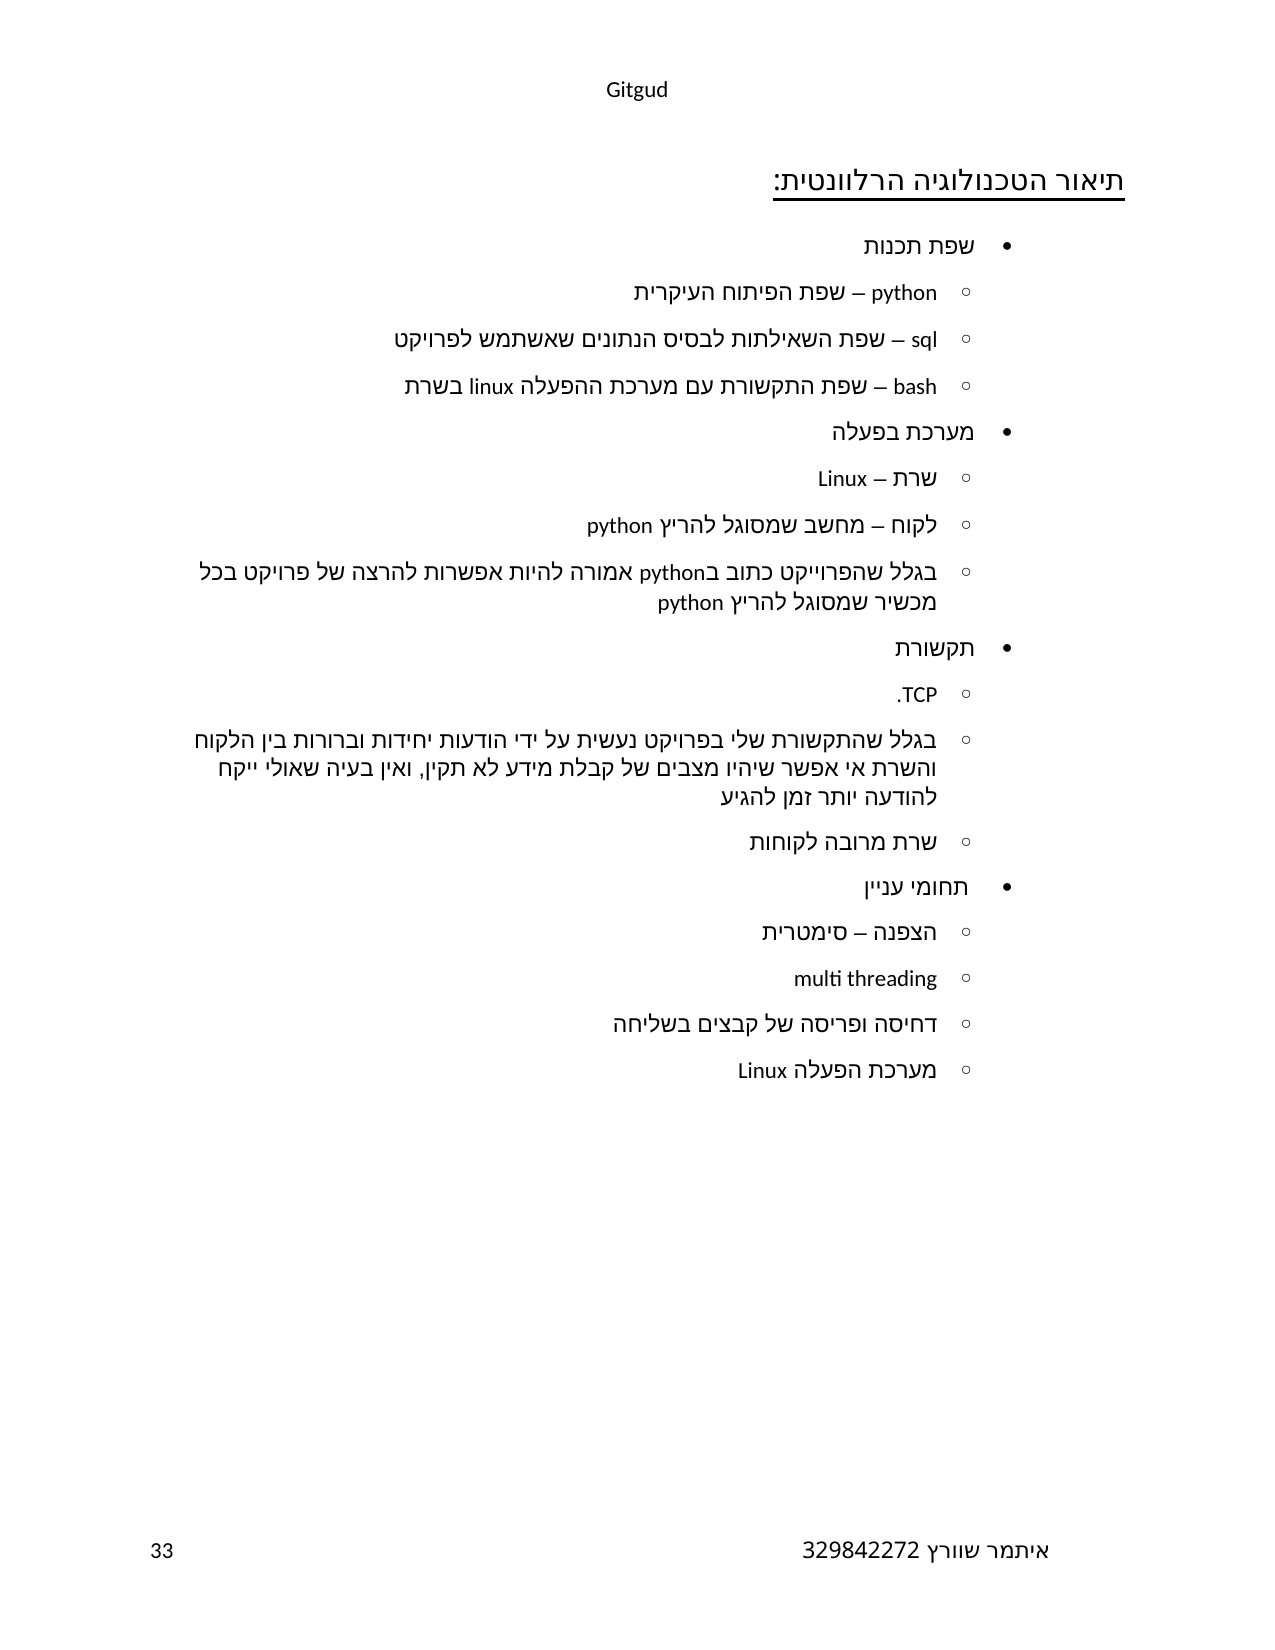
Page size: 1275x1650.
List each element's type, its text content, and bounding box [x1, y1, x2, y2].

list דחיסה ופריסה של קבצים בשליחה [150, 1011, 975, 1037]
list sql – שפת השאילתות לבסיס הנתונים שאשתמש לפרויקט [150, 325, 975, 353]
list מערכת הפעלה Linux [150, 1056, 975, 1084]
list TCP. [150, 680, 975, 708]
list multi threading [150, 964, 975, 992]
list תחומי עניין [150, 874, 1012, 900]
list בגלל שהתקשורת שלי בפרויקט נעשית על ידי הודעות יחידות וברורות בין הלקוח והשרת אי אפשר שיהיו מצבים של קבלת מידע לא תקין, ואין בעיה שאולי ייקח להודעה יותר זמן להגיע [150, 727, 975, 810]
list הצפנה – סימטרית [150, 919, 975, 945]
list שפת תכנות [150, 233, 1012, 259]
list שרת – Linux [150, 464, 975, 492]
list bash – שפת התקשורת עם מערכת ההפעלה linux בשרת [150, 372, 975, 400]
list python – שפת הפיתוח העיקרית [150, 278, 975, 306]
list לקוח – מחשב שמסוגל להריץ python [150, 511, 975, 539]
list מערכת בפעלה [150, 419, 1012, 445]
text תיאור הטכנולוגיה הרלוונטית: [150, 150, 1125, 212]
list שרת מרובה לקוחות [150, 829, 975, 855]
list בגלל שהפרוייקט כתוב בpython אמורה להיות אפשרות להרצה של פרויקט בכל מכשיר שמסוגל להריץ python [150, 558, 975, 616]
list תקשורת [150, 635, 1012, 661]
